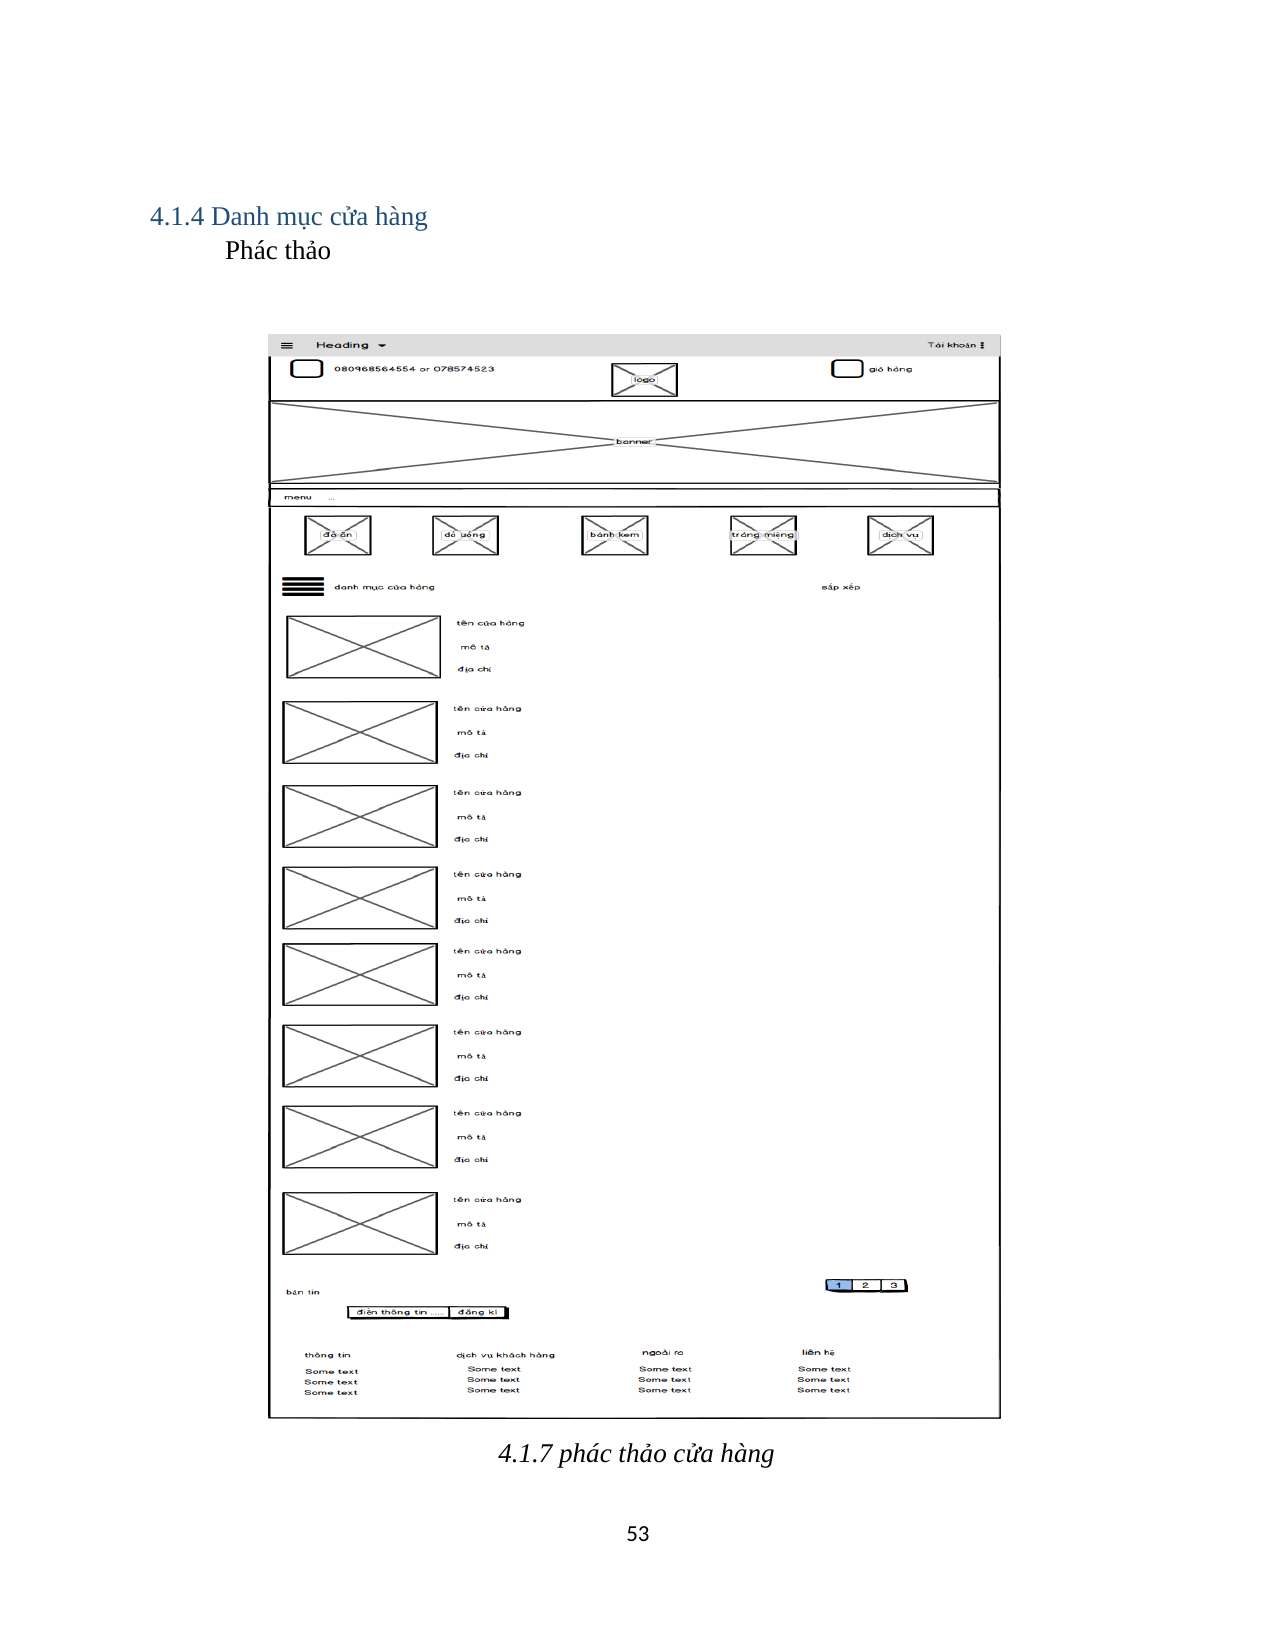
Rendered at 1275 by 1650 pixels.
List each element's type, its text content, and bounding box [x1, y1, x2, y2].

picture [268, 334, 1001, 1419]
subtitle 4.1.4 Danh mục cửa hàng [150, 200, 1125, 231]
text Phác thảo [150, 234, 1125, 265]
text 4.1.7 phác thảo cửa hàng [150, 1437, 1125, 1468]
